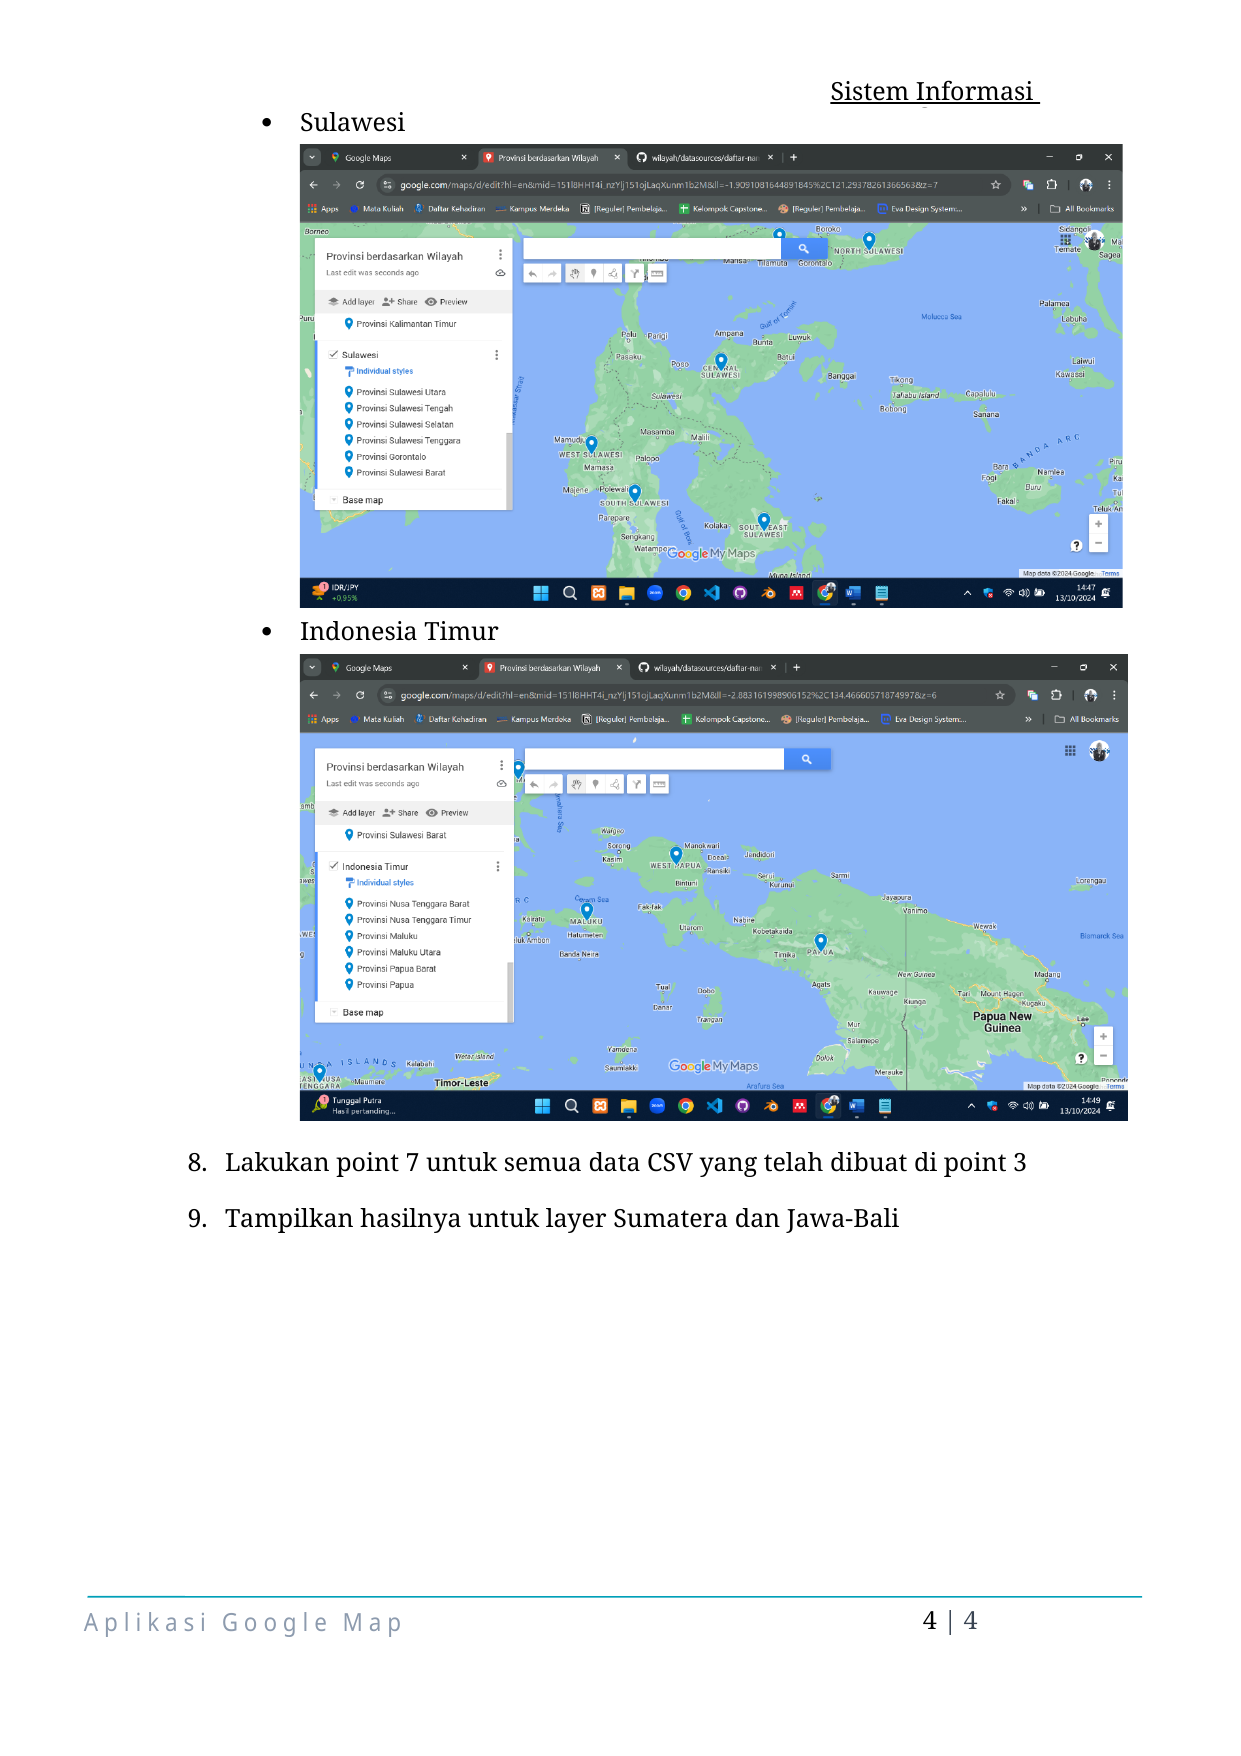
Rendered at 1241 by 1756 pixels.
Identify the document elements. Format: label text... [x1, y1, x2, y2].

list Sulawesi [262, 104, 1123, 138]
picture [299, 654, 1128, 1121]
list Indonesia Timur [262, 614, 1123, 648]
picture [299, 144, 1123, 608]
list Lakukan point 7 untuk semua data CSV yang telah dibuat di point 3 [187, 1145, 1134, 1179]
list Tampilkan hasilnya untuk layer Sumatera dan Jawa-Bali [187, 1200, 1134, 1234]
